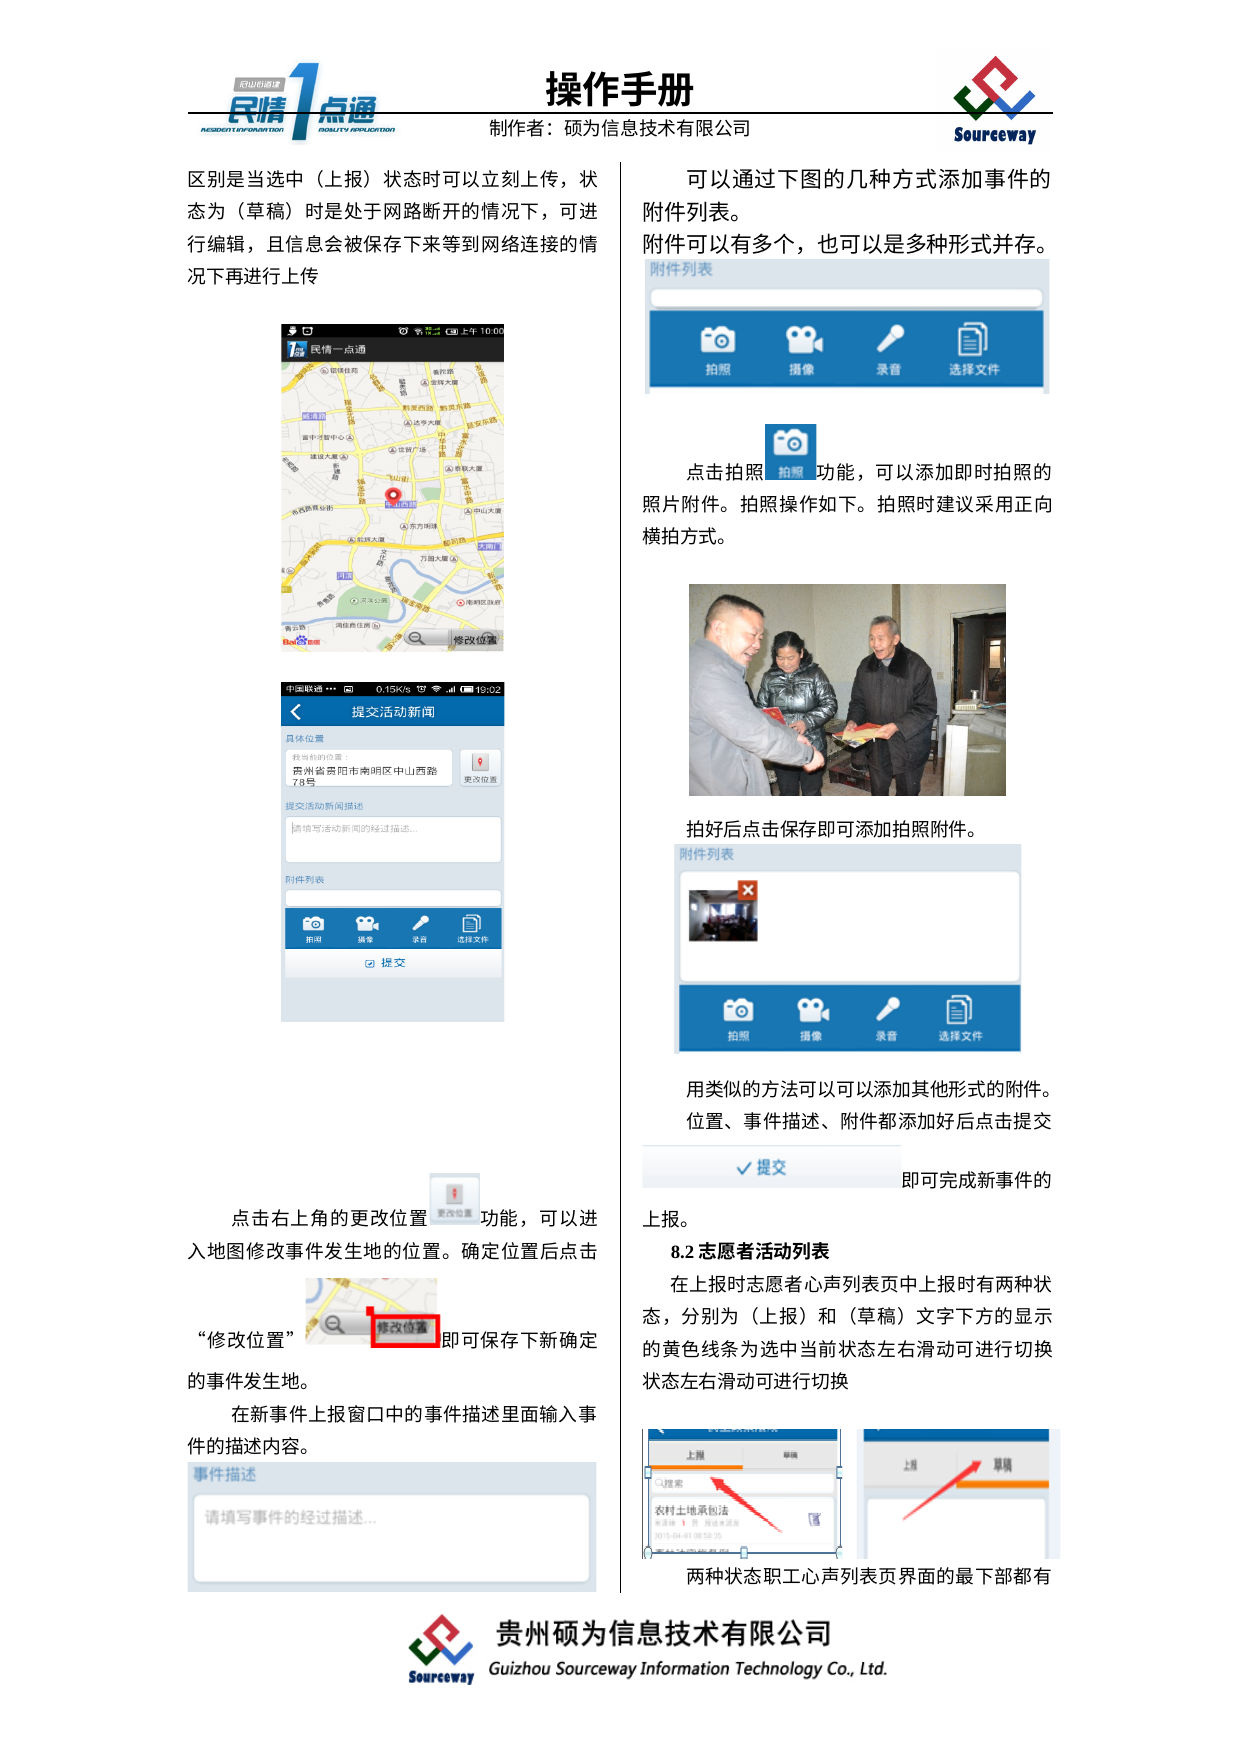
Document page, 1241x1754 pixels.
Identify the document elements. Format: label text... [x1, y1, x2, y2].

text 点击右上角的更改位置功能，可以进入地图修改事件发生地的位置。确定位置后点击“修改位置”即可保存下新确定的事件发生地。 [187, 1169, 598, 1397]
text 8.2 志愿者活动列表 [642, 1234, 1053, 1267]
text 区别是当选中（上报）状态时可以立刻上传，状态为（草稿）时是处于网路断开的情况下，可进行编辑，且信息会被保存下来等到网络连接的情况下再进行上传 [187, 162, 598, 292]
text 点击拍照功能，可以添加即时拍照的照片附件。拍照操作如下。拍照时建议采用正向横拍方式。 [642, 422, 1053, 552]
picture [673, 844, 1022, 1054]
picture [642, 1145, 902, 1188]
picture [644, 259, 1051, 394]
picture [408, 1614, 888, 1686]
picture [281, 682, 505, 1022]
picture [935, 48, 1052, 112]
picture [935, 114, 1052, 151]
text 在上报时志愿者心声列表页中上报时有两种状态，分别为（上报）和（草稿）文字下方的显示的黄色线条为选中当前状态左右滑动可进行切换状态左右滑动可进行切换 [642, 1267, 1053, 1397]
text 在新事件上报窗口中的事件描述里面输入事件的描述内容。 [187, 1397, 598, 1462]
picture [281, 324, 504, 652]
text 两种状态职工心声列表页界面的最下部都有 “我要报告”功能按钮。点击“我要报告”即可进入事件上报操作界面， [642, 1559, 1053, 1592]
picture [689, 584, 1006, 796]
text 用类似的方法可以可以添加其他形式的附件。 [642, 1072, 1053, 1104]
picture [187, 1462, 598, 1592]
text 位置、事件描述、附件都添加好后点击提交即可完成新事件的上报。 [642, 1104, 1053, 1234]
picture [188, 114, 402, 149]
picture [188, 52, 402, 112]
picture [429, 1173, 480, 1225]
text 可以通过下图的几种方式添加事件的附件列表。 [642, 162, 1053, 227]
picture [305, 1278, 442, 1348]
picture [642, 1429, 1065, 1559]
picture [765, 424, 817, 480]
text 拍好后点击保存即可添加拍照附件。 [642, 812, 1053, 844]
text 附件可以有多个，也可以是多种形式并存。 [642, 227, 1053, 259]
